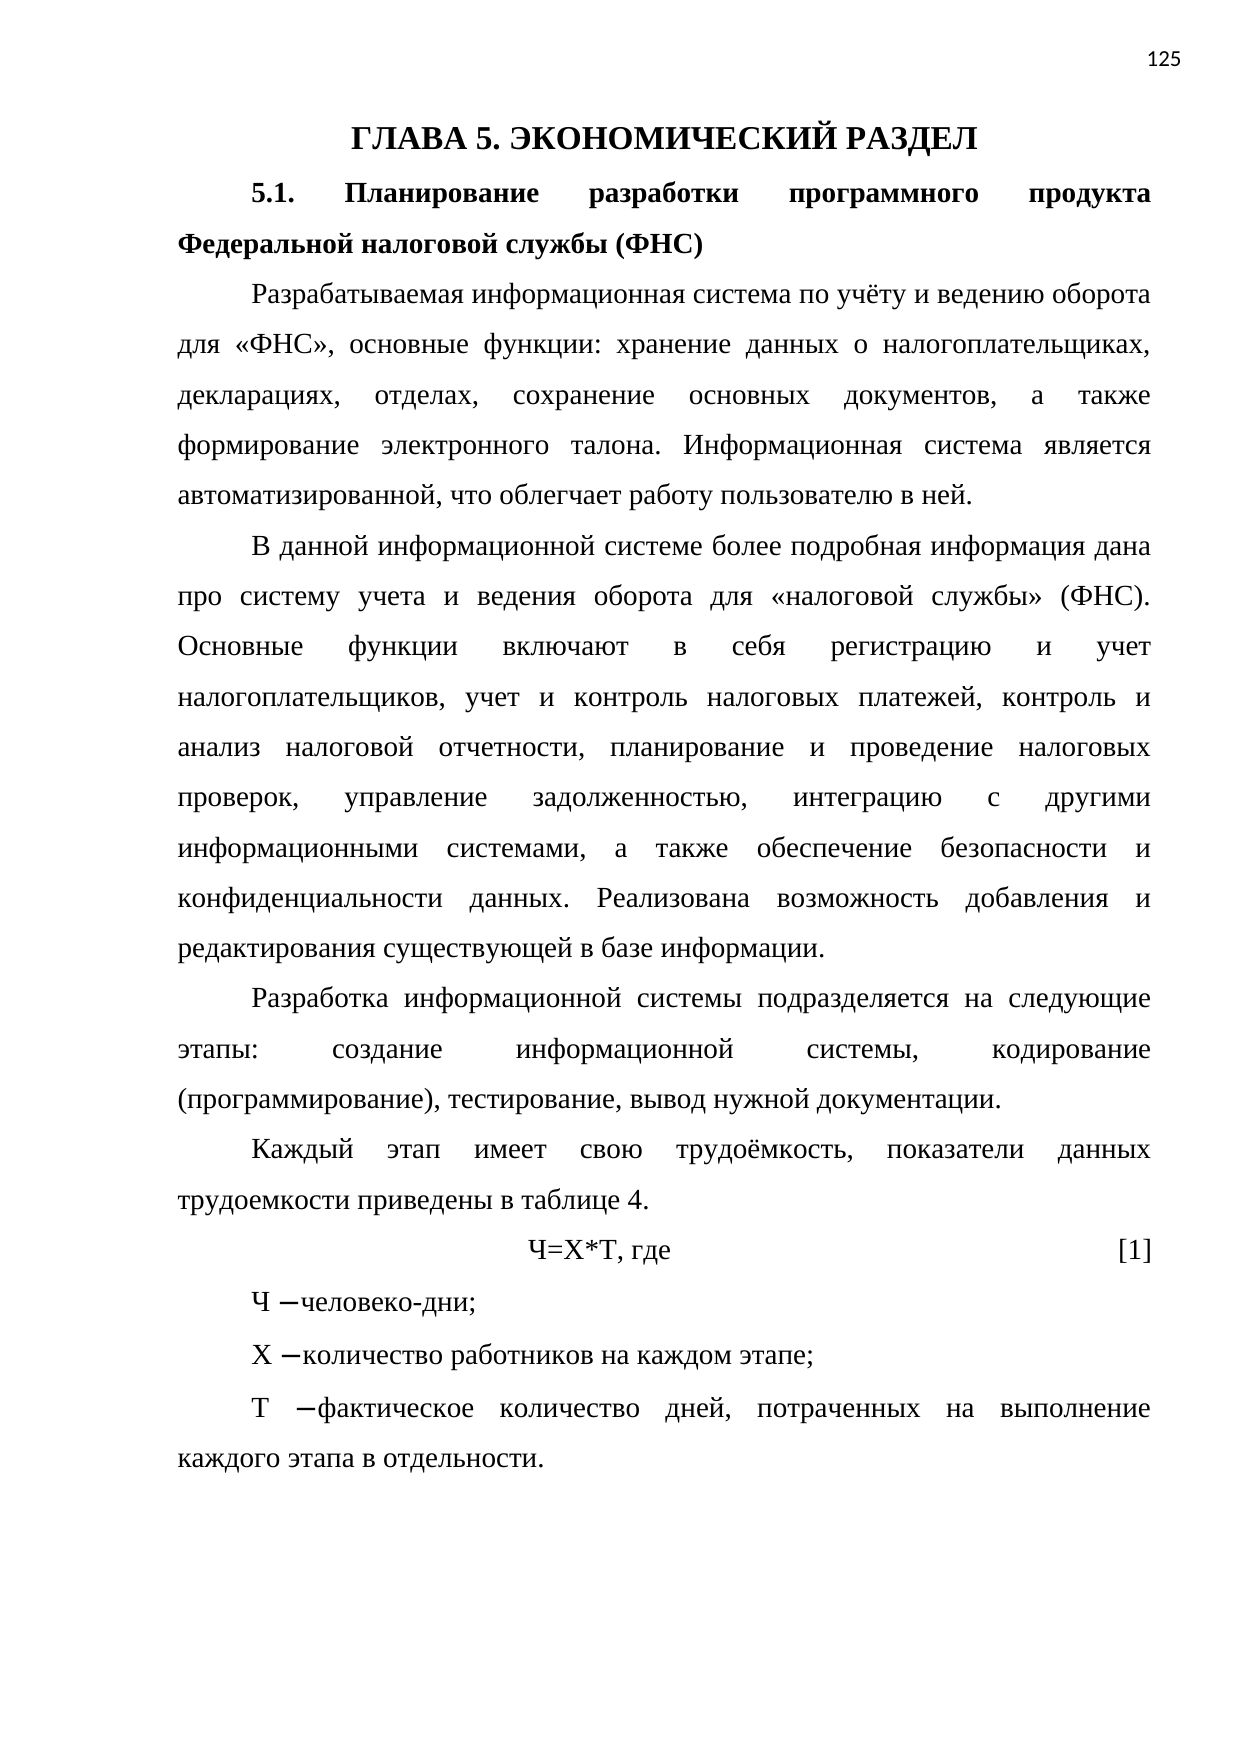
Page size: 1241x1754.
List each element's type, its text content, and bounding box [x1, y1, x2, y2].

text 5.1. Планирование разработки программного продукта Федеральной налоговой службы (ФНС) [177, 176, 1152, 259]
text Х −количество работников на каждом этапе; [177, 1335, 1152, 1371]
text Т −фактическое количество дней, потраченных на выполнение каждого этапа в отдельности. [177, 1388, 1152, 1474]
text Разрабатываемая информационная система по учёту и ведению оборота для «ФНС», основные функции: хранение данных о налогоплательщиках, декларациях, отделах, сохранение основных документов, а также формирование электронного талона. Информационная система является автоматизированной, что облегчает работу пользователю в ней. [177, 276, 1152, 511]
text Разработка информационной системы подразделяется на следующие этапы: создание информационной системы, кодирование (программирование), тестирование, вывод нужной документации. [177, 981, 1152, 1115]
text ГЛАВА 5. ЭКОНОМИЧЕСКИЙ РАЗДЕЛ [177, 118, 1152, 156]
text Ч=Х*Т, где [1] [177, 1232, 1152, 1266]
text Ч −человеко-дни; [177, 1282, 1152, 1318]
text В данной информационной системе более подробная информация дана про систему учета и ведения оборота для «налоговой службы» (ФНС). Основные функции включают в себя регистрацию и учет налогоплательщиков, учет и контроль налоговых платежей, контроль и анализ налоговой отчетности, планирование и проведение налоговых проверок, управление задолженностью, интеграцию с другими информационными системами, а также обеспечение безопасности и конфиденциальности данных. Реализована возможность добавления и редактирования существующей в базе информации. [177, 528, 1152, 964]
text Каждый этап имеет свою трудоёмкость, показатели данных трудоемкости приведены в таблице 4. [177, 1132, 1152, 1215]
